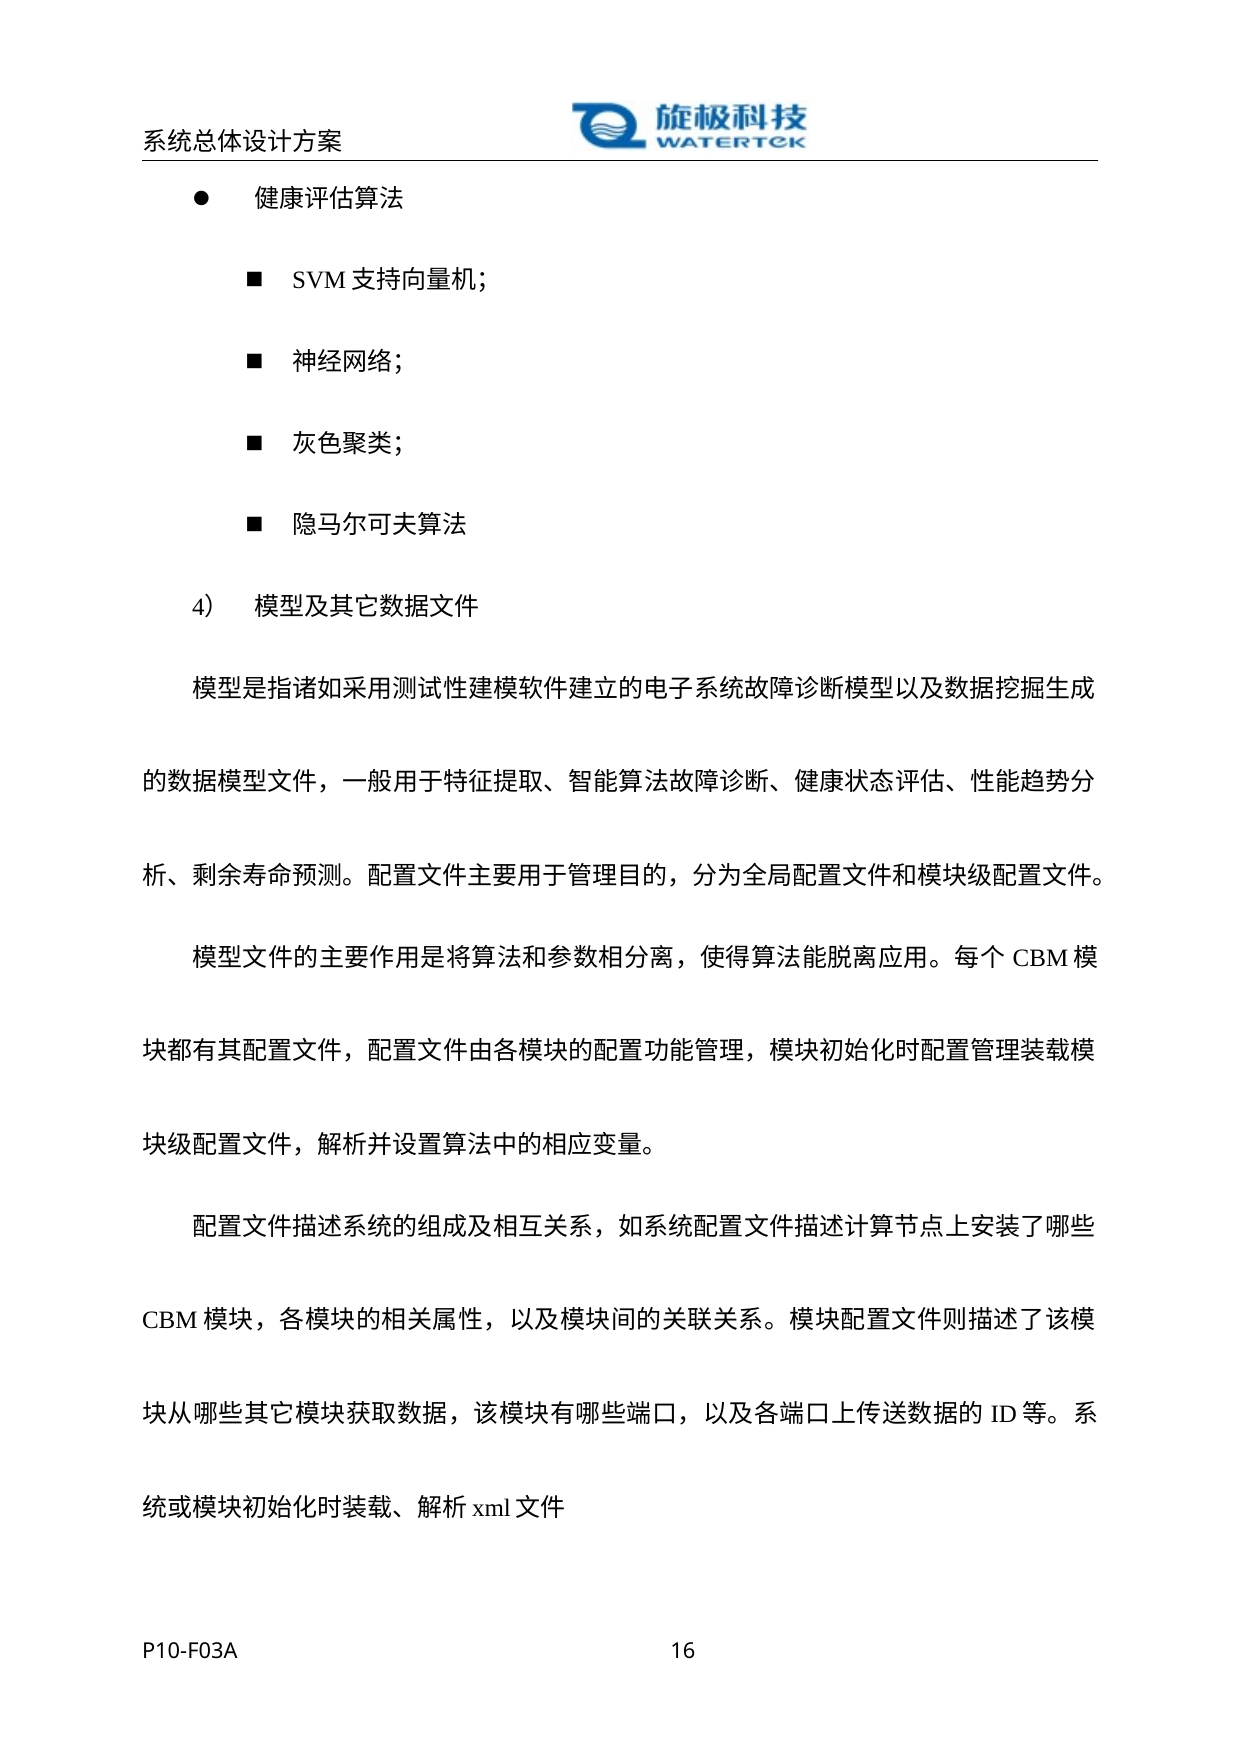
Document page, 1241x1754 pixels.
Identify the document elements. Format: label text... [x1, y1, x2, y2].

list 隐马尔可夫算法 [142, 489, 1098, 557]
list 神经网络； [142, 326, 1098, 393]
list 模型及其它数据文件 [192, 571, 1098, 638]
picture [571, 100, 810, 151]
text 配置文件描述系统的组成及相互关系，如系统配置文件描述计算节点上安装了哪些CBM模块，各模块的相关属性，以及模块间的关联关系。模块配置文件则描述了该模块从哪些其它模块获取数据，该模块有哪些端口，以及各端口上传送数据的ID等。系统或模块初始化时装载、解析xml文件 [142, 1190, 1098, 1539]
list 灰色聚类； [142, 407, 1098, 475]
text 模型是指诸如采用测试性建模软件建立的电子系统故障诊断模型以及数据挖掘生成的数据模型文件，一般用于特征提取、智能算法故障诊断、健康状态评估、性能趋势分析、剩余寿命预测。配置文件主要用于管理目的，分为全局配置文件和模块级配置文件。 [142, 652, 1098, 907]
list SVM支持向量机； [142, 244, 1098, 312]
list 健康评估算法 [142, 162, 1098, 230]
text 模型文件的主要作用是将算法和参数相分离，使得算法能脱离应用。每个CBM模块都有其配置文件，配置文件由各模块的配置功能管理，模块初始化时配置管理装载模块级配置文件，解析并设置算法中的相应变量。 [142, 921, 1098, 1176]
